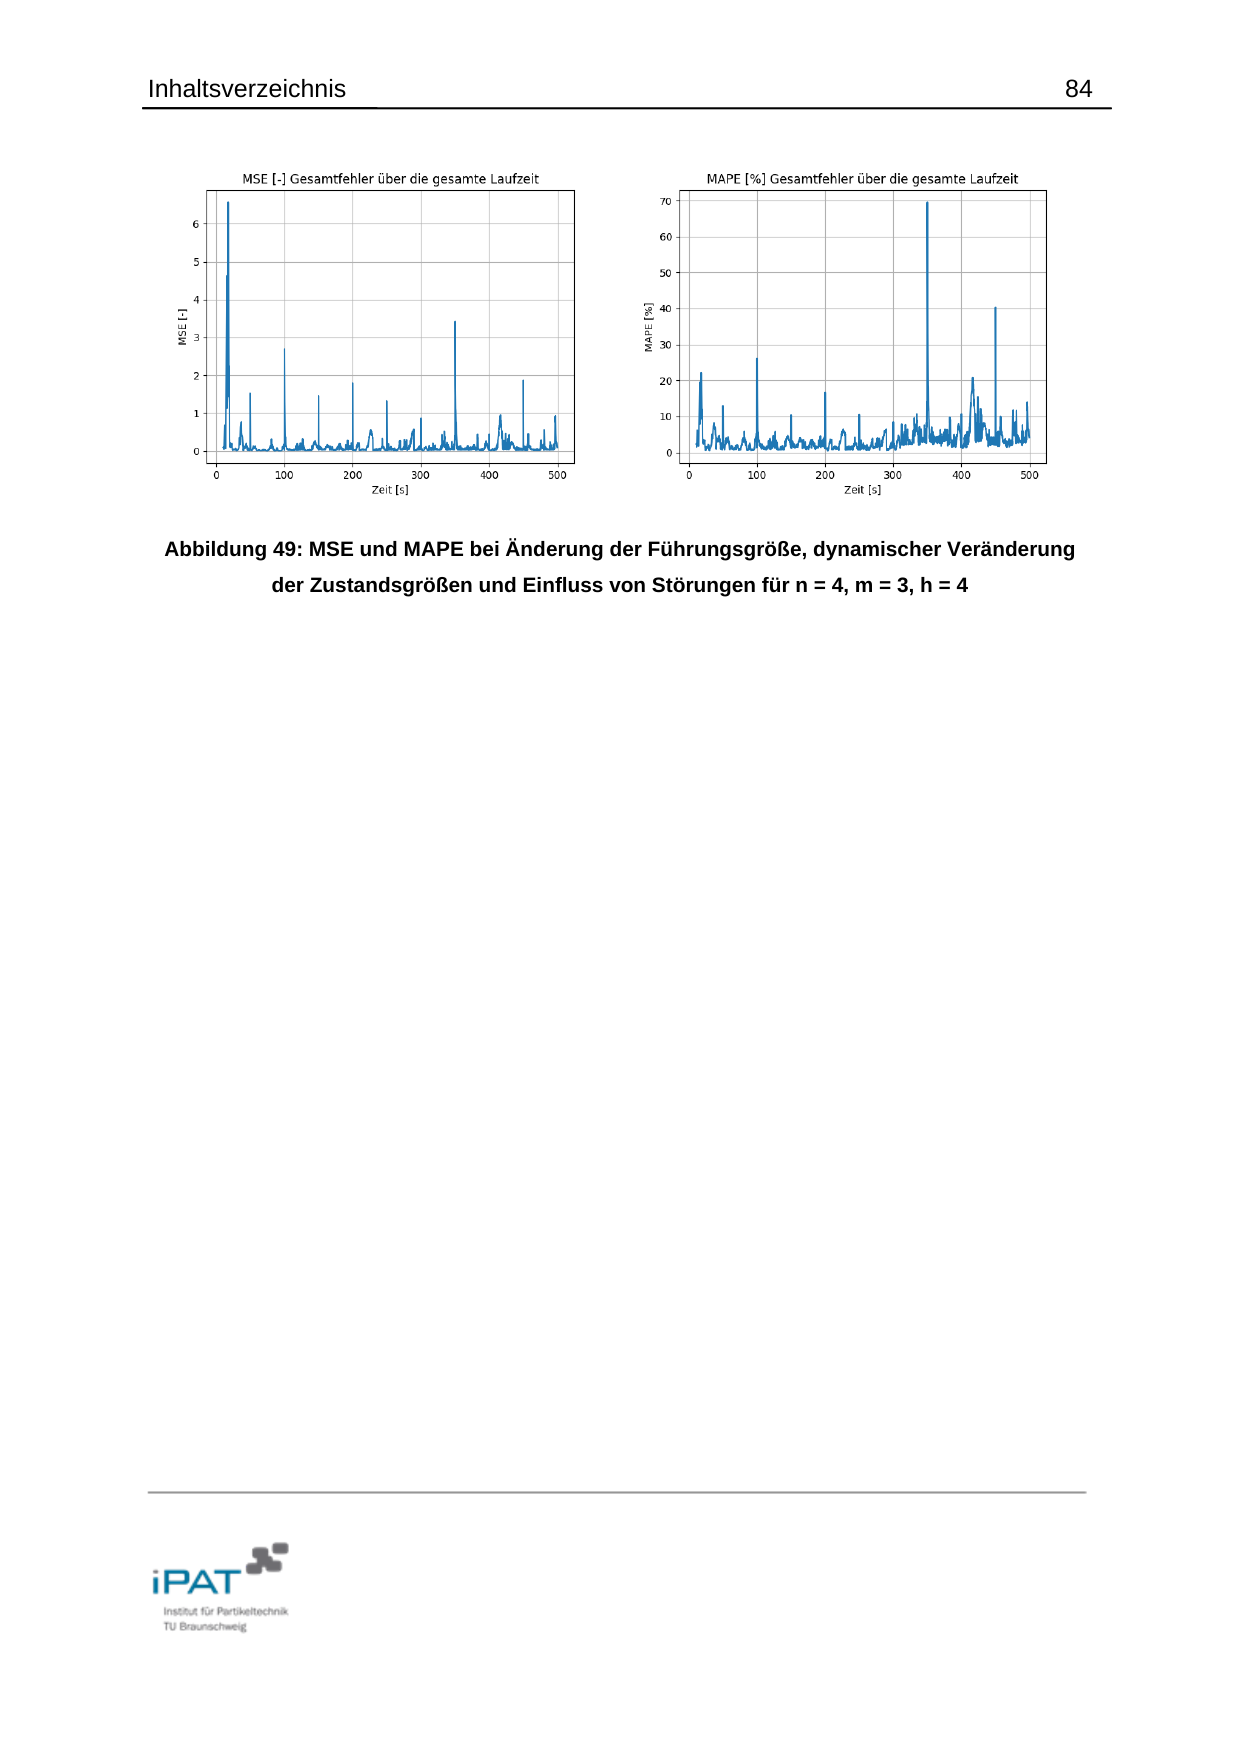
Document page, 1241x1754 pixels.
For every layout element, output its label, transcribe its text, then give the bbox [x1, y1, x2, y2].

text Abbildung 49: MSE und MAPE bei Änderung der Führungsgröße, dynamischer Veränderung der Zustandsgrößen und Einfluss von Störungen für n = 4, m = 3, h = 4 [148, 537, 1092, 597]
picture [147, 147, 1093, 502]
picture [147, 1534, 300, 1645]
picture [147, 1491, 1090, 1496]
